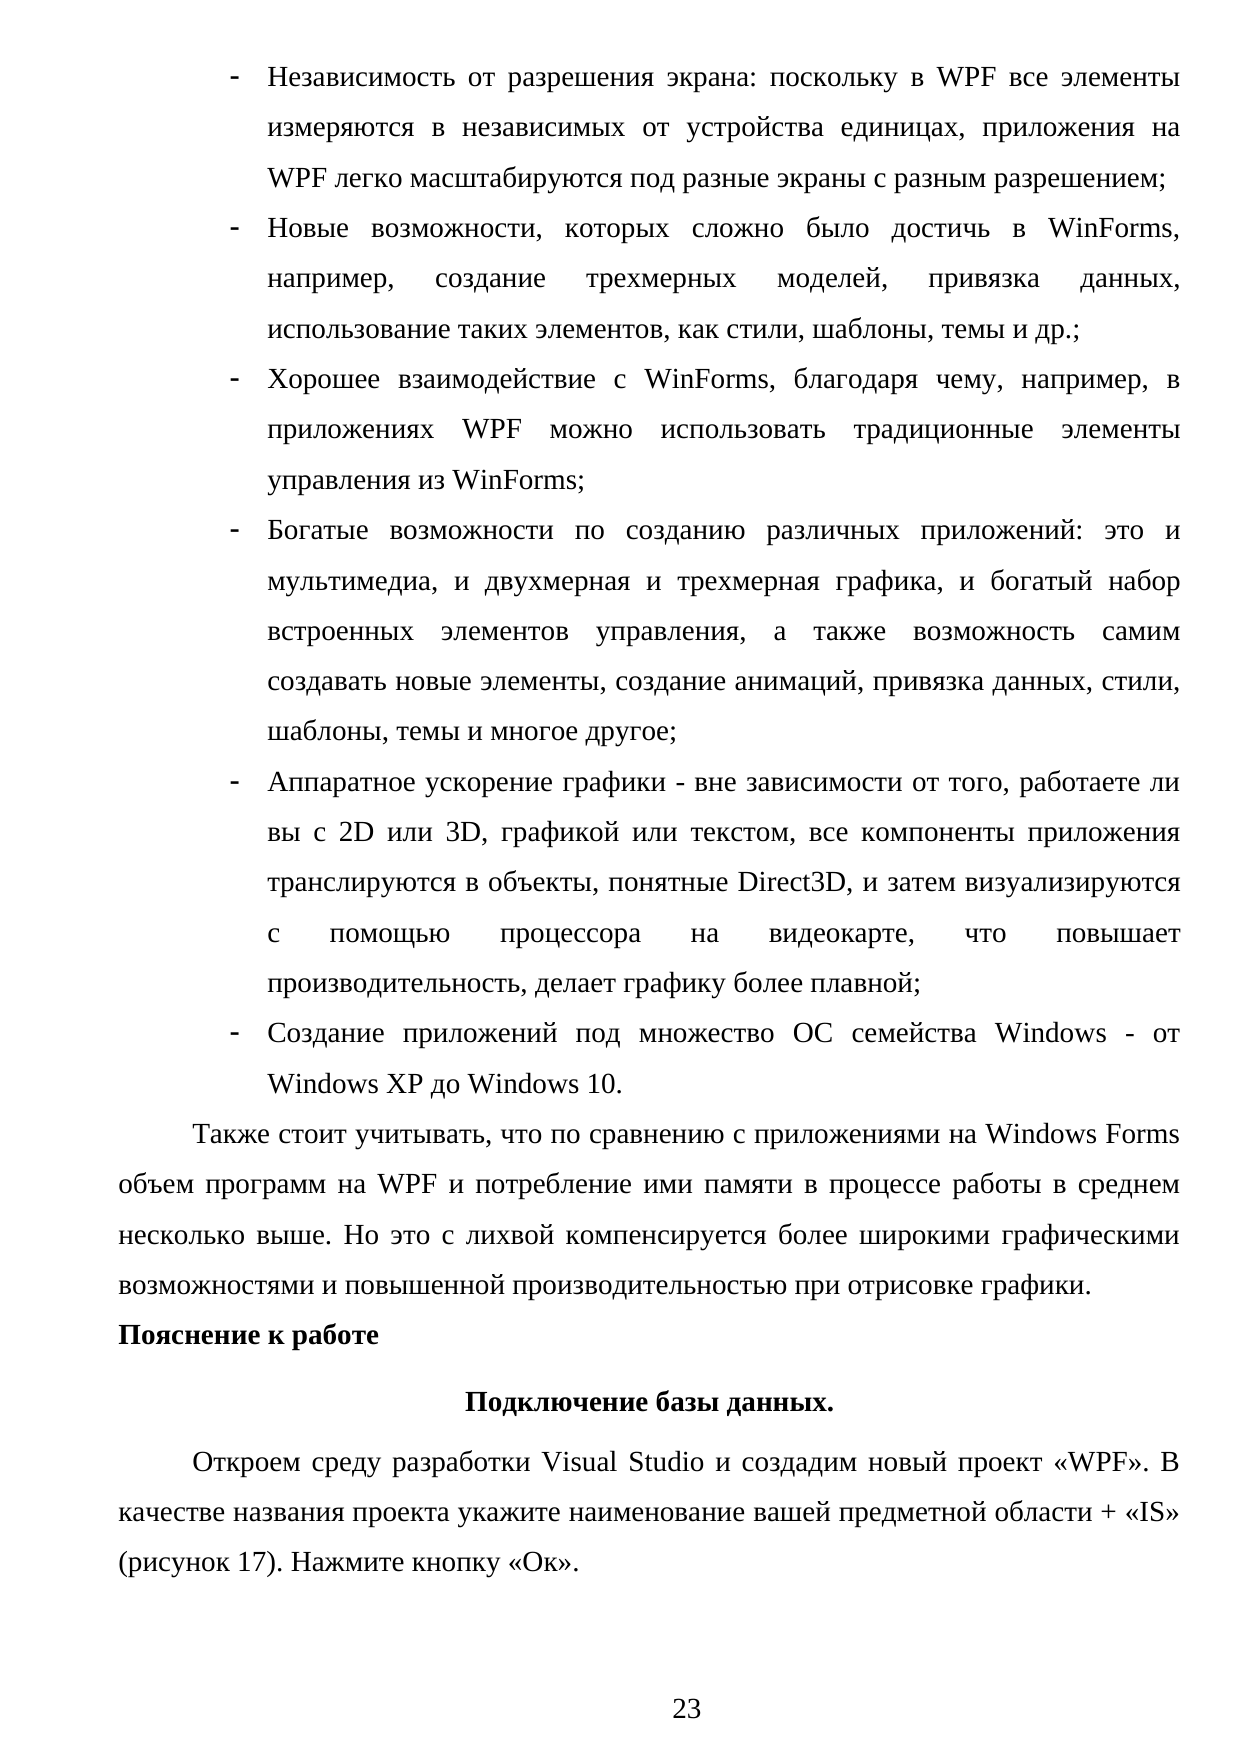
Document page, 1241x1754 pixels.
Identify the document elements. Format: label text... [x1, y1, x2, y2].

list Новые возможности, которых сложно было достичь в WinForms, например, создание трехмерных моделей, привязка данных, использование таких элементов, как стили, шаблоны, темы и др.; [229, 210, 1181, 344]
list Создание приложений под множество ОС семейства Windows - от Windows XP до Windows 10. [229, 1016, 1181, 1099]
text Подключение базы данных. [118, 1384, 1181, 1418]
text Пояснение к работе [118, 1317, 1181, 1351]
text Также стоит учитывать, что по сравнению с приложениями на Windows Forms объем программ на WPF и потребление ими памяти в процессе работы в среднем несколько выше. Но это с лихвой компенсируется более широкими графическими возможностями и повышенной производительностью при отрисовке графики. [118, 1116, 1181, 1301]
text Откроем среду разработки Visual Studio и создадим новый проект «WPF». В качестве названия проекта укажите наименование вашей предметной области + «IS» (рисунок 17). Нажмите кнопку «Ок». [118, 1444, 1181, 1578]
list Независимость от разрешения экрана: поскольку в WPF все элементы измеряются в независимых от устройства единицах, приложения на WPF легко масштабируются под разные экраны с разным разрешением; [229, 59, 1181, 193]
list Хорошее взаимодействие с WinForms, благодаря чему, например, в приложениях WPF можно использовать традиционные элементы управления из WinForms; [229, 361, 1181, 495]
list Аппаратное ускорение графики - вне зависимости от того, работаете ли вы с 2D или 3D, графикой или текстом, все компоненты приложения транслируются в объекты, понятные Direct3D, и затем визуализируются с помощью процессора на видеокарте, что повышает производительность, делает графику более плавной; [229, 764, 1181, 999]
list Богатые возможности по созданию различных приложений: это и мультимедиа, и двухмерная и трехмерная графика, и богатый набор встроенных элементов управления, а также возможность самим создавать новые элементы, создание анимаций, привязка данных, стили, шаблоны, темы и многое другое; [229, 512, 1181, 747]
